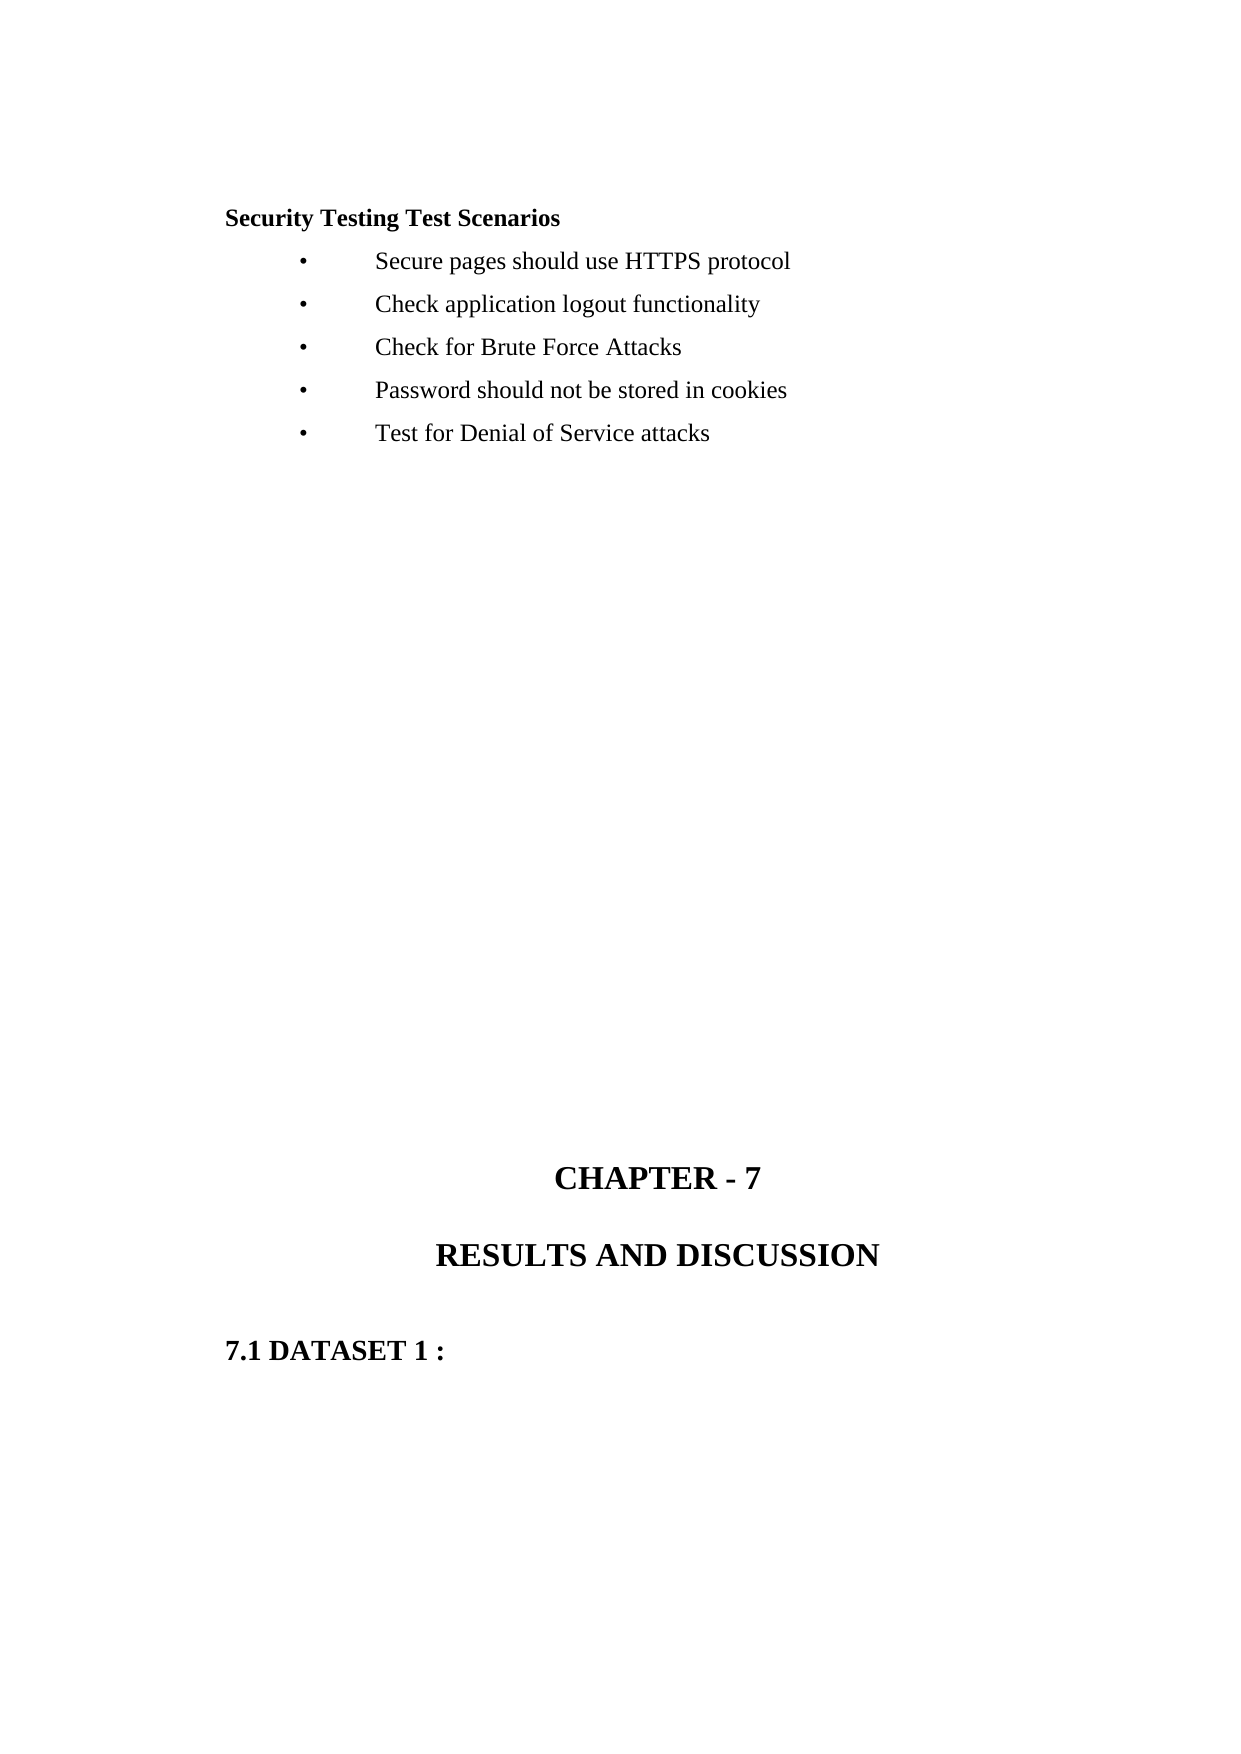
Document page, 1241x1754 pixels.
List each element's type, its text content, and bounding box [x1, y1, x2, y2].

list • Check for Brute Force Attacks [299, 332, 1090, 361]
text 7.1 DATASET 1 : [225, 1333, 1090, 1366]
list • Password should not be stored in cookies [299, 375, 1090, 404]
text Security Testing Test Scenarios [225, 203, 1090, 231]
list • Secure pages should use HTTPS protocol [299, 246, 1090, 274]
title CHAPTER - 7 [225, 1159, 1090, 1197]
list • Check application logout functionality [299, 289, 1090, 318]
text RESULTS AND DISCUSSION [225, 1235, 1090, 1274]
text • Test for Denial of Service attacks [299, 418, 1090, 447]
